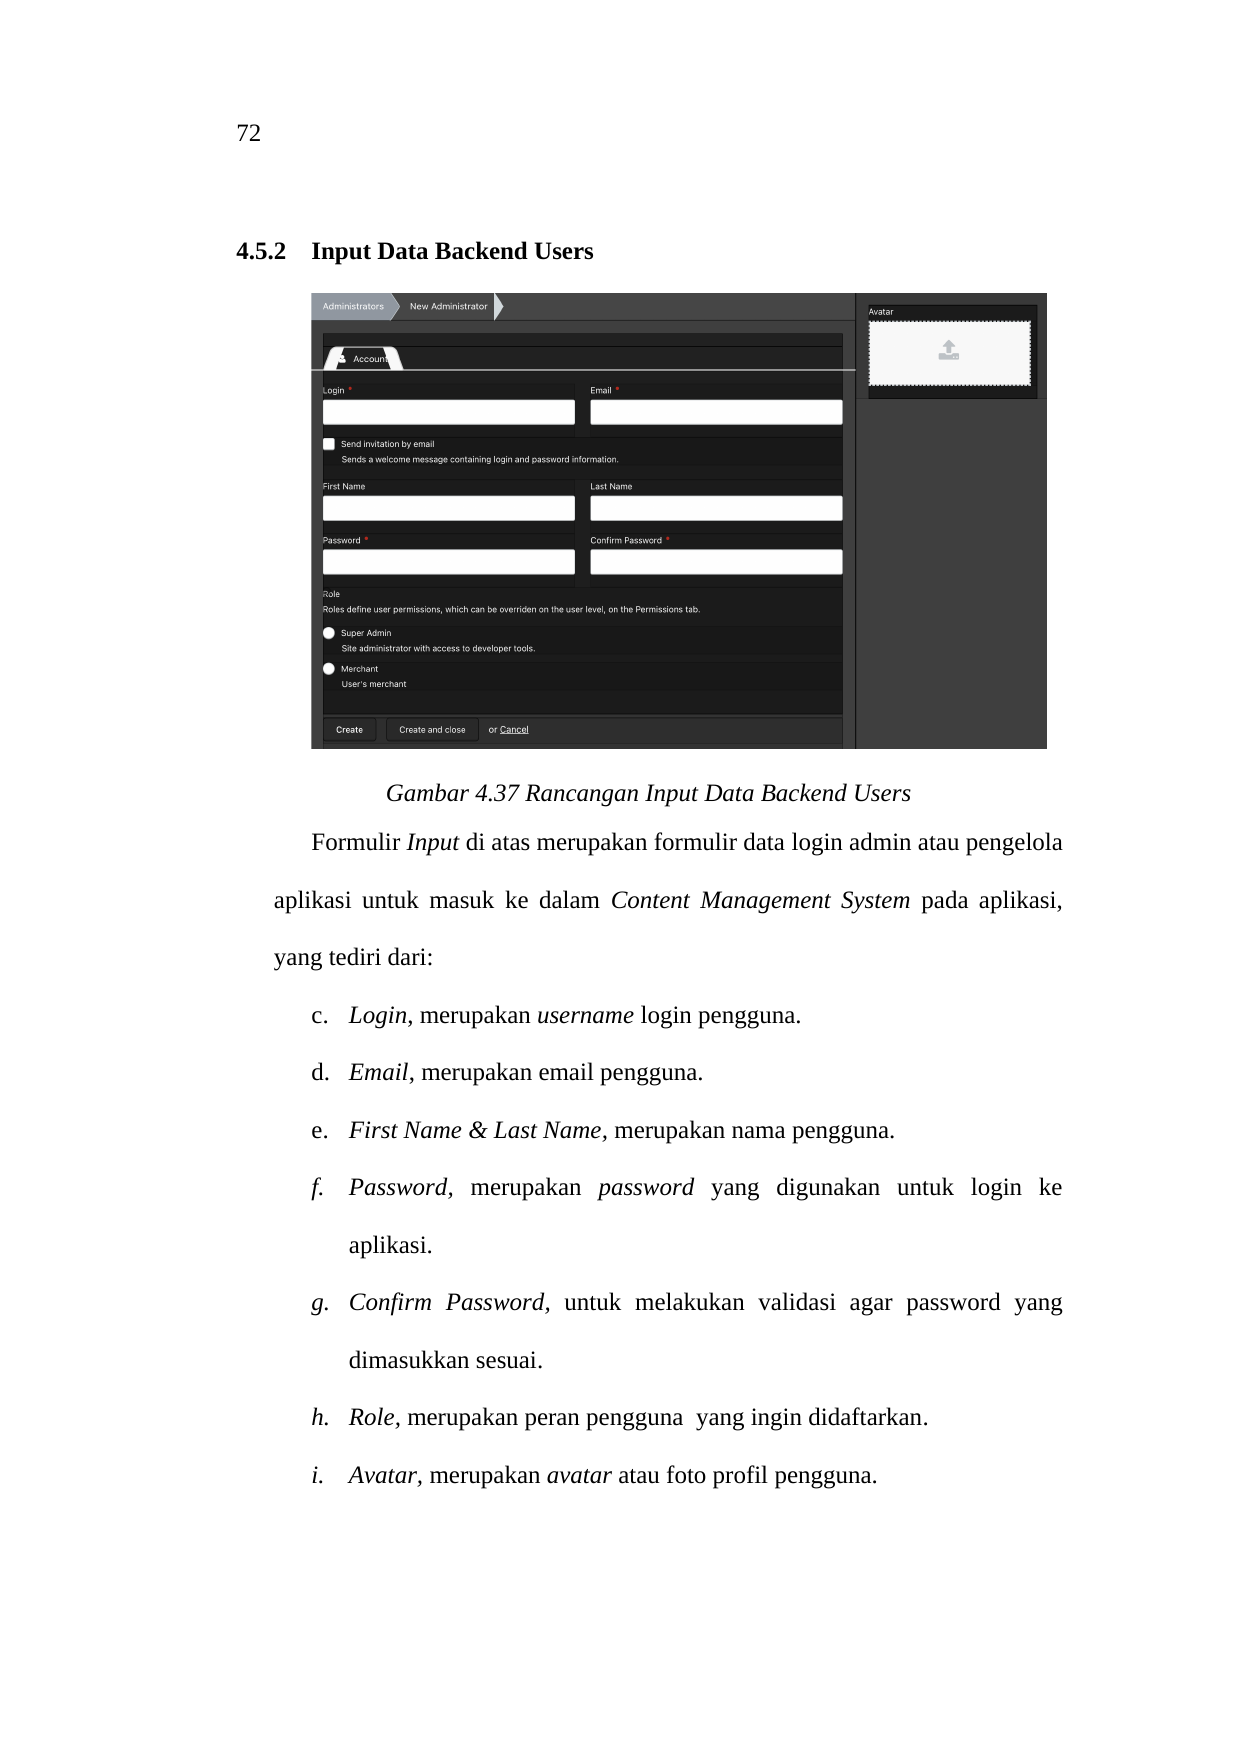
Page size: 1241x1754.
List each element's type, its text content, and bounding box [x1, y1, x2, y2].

text Formulir Input di atas merupakan formulir data login admin atau pengelola aplikasi untuk masuk ke dalam Content Management System pada aplikasi, yang tediri dari: [274, 827, 1063, 971]
list Avatar, merupakan avatar atau foto profil pengguna. [311, 1460, 1063, 1488]
list Email, merupakan email pengguna. [311, 1057, 1063, 1086]
list Role, merupakan peran pengguna yang ingin didaftarkan. [311, 1402, 1063, 1431]
list Confirm Password, untuk melakukan validasi agar password yang dimasukkan sesuai. [311, 1287, 1063, 1373]
list First Name & Last Name, merupakan nama pengguna. [311, 1115, 1063, 1143]
subtitle Input Data Backend Users [236, 236, 1063, 265]
list Login, merupakan username login pengguna. [311, 1000, 1063, 1028]
picture [311, 293, 1047, 749]
list Password, merupakan password yang digunakan untuk login ke aplikasi. [311, 1172, 1063, 1258]
